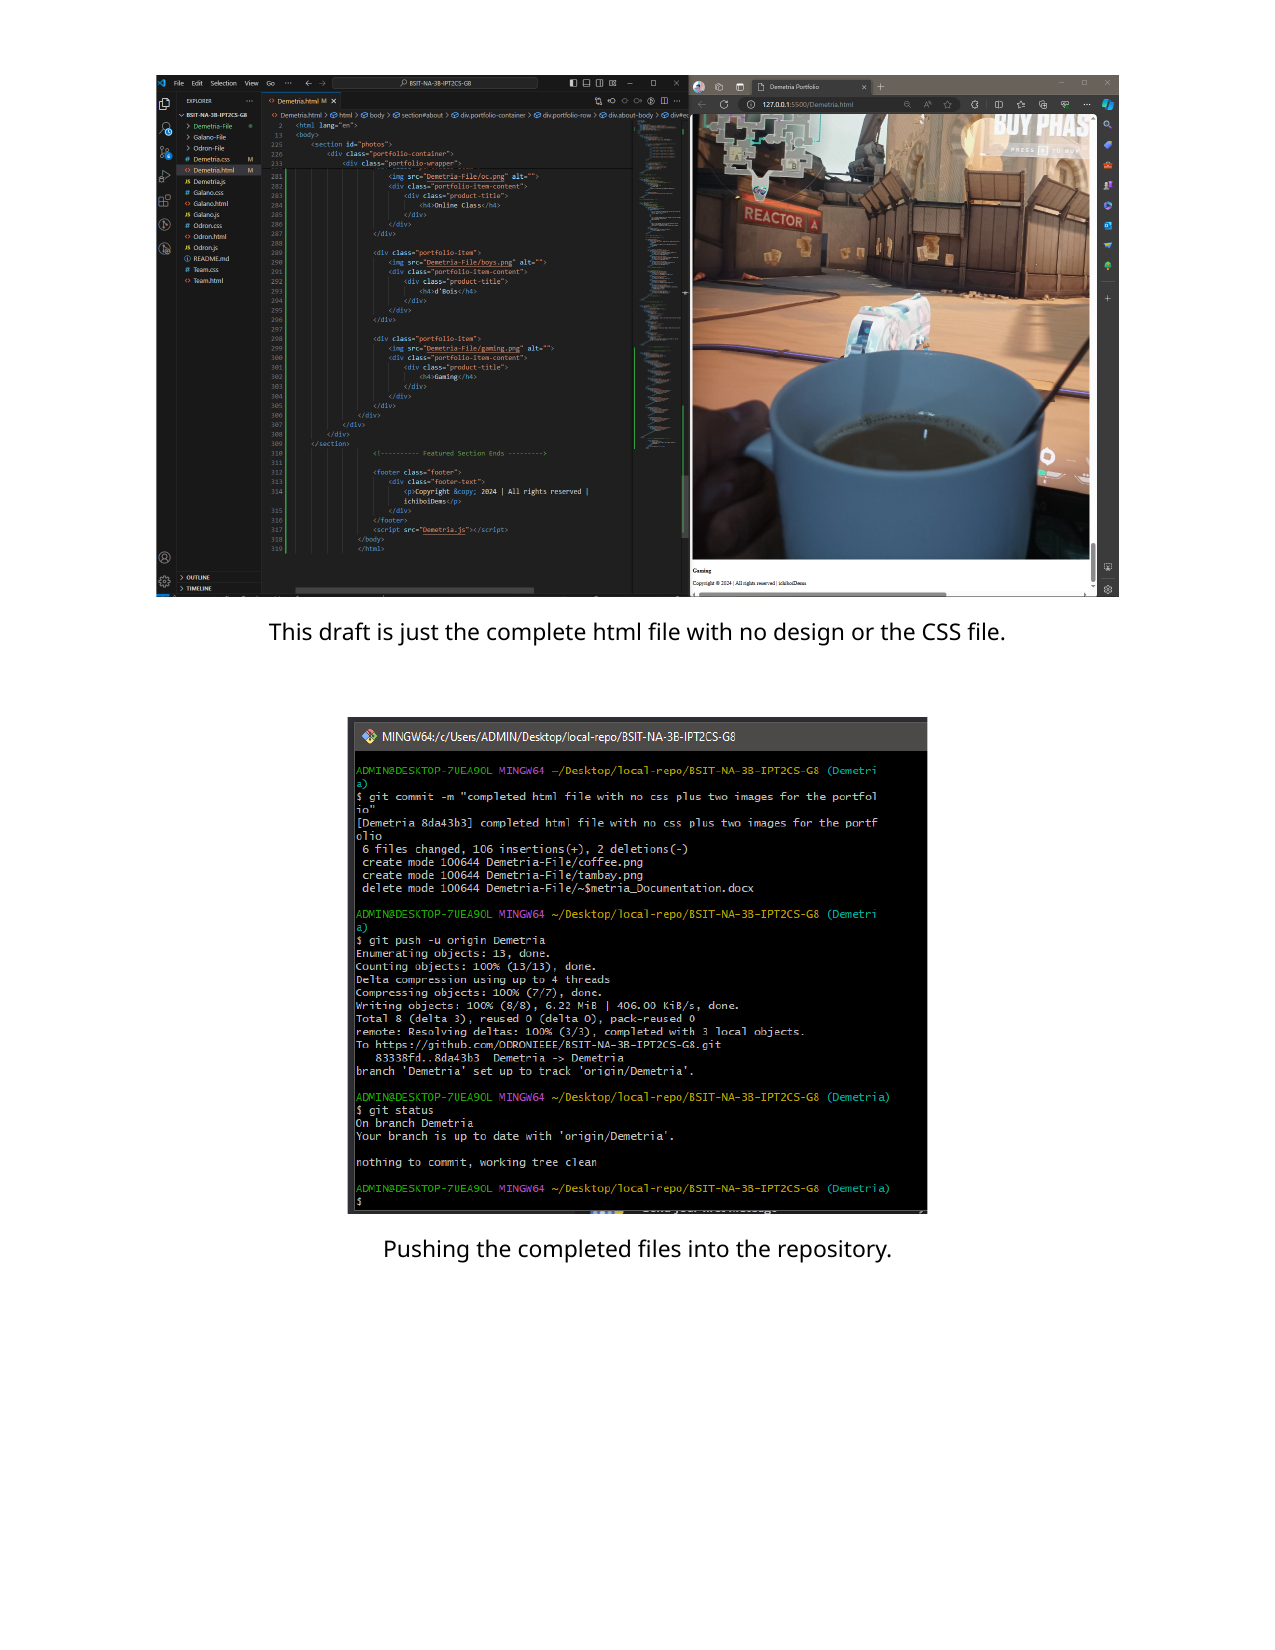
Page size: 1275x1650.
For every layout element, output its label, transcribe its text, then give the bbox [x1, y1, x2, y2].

picture [347, 717, 928, 1214]
text This draft is just the complete html file with no design or the CSS file. [75, 616, 1200, 647]
text Pushing the completed files into the repository. [75, 1233, 1200, 1264]
picture [156, 75, 1119, 597]
